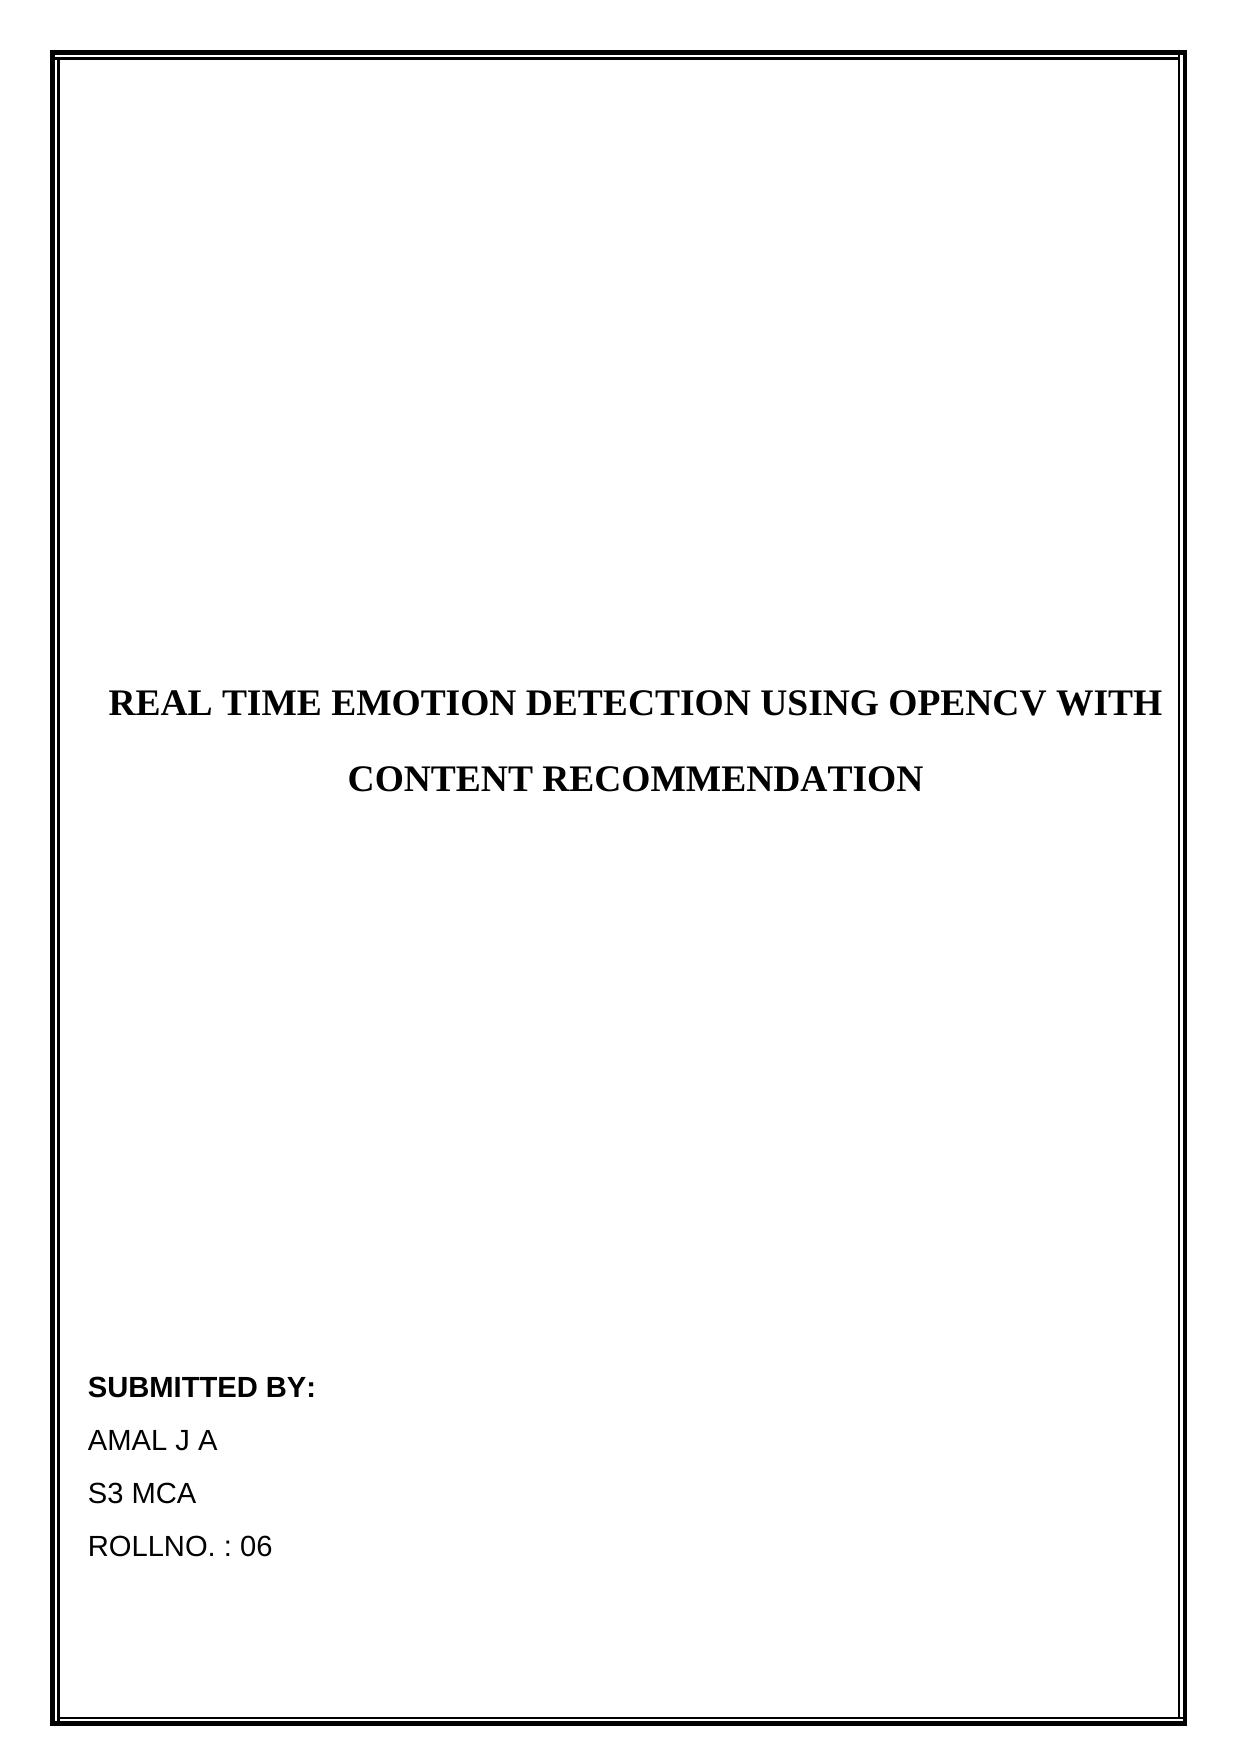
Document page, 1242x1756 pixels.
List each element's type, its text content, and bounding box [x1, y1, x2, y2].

text REAL TIME EMOTION DETECTION USING OPENCV WITH CONTENT RECOMMENDATION [88, 681, 1178, 807]
text SUBMITTED BY: [88, 1370, 1178, 1404]
text S3 MCA [88, 1476, 1178, 1509]
text ROLLNO. : 06 [88, 1528, 1178, 1562]
text AMAL J A [88, 1423, 1178, 1456]
